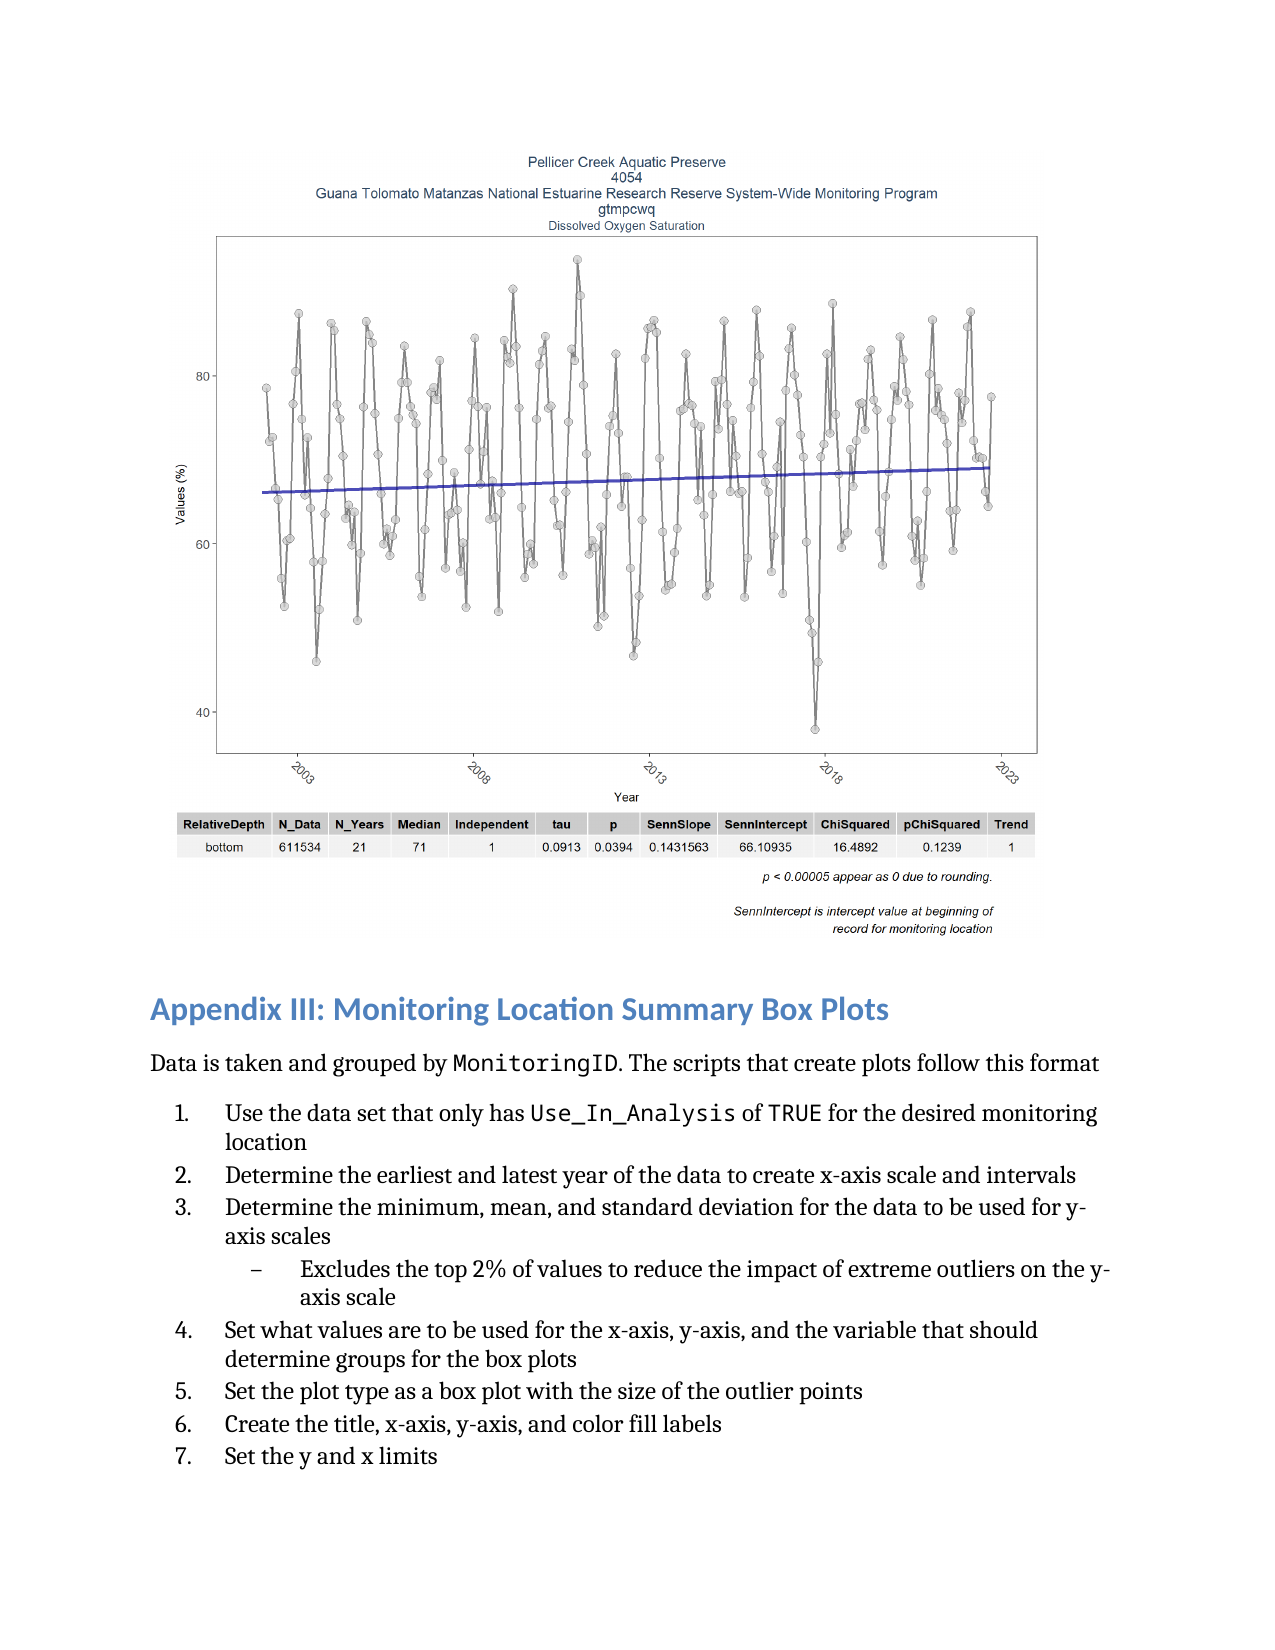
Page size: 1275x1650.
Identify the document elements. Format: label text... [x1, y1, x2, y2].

picture [168, 150, 1044, 938]
list Set the y and x limits [175, 1442, 1125, 1471]
list Determine the earliest and latest year of the data to create x-axis scale and intervals [175, 1161, 1125, 1189]
list Determine the minimum, mean, and standard deviation for the data to be used for y-axis scales [175, 1193, 1125, 1251]
list Create the title, x-axis, y-axis, and color fill labels [175, 1409, 1125, 1438]
list Set what values are to be used for the x-axis, y-axis, and the variable that should determine groups for the box plots [175, 1316, 1125, 1373]
subtitle Appendix III: Monitoring Location Summary Box Plots [150, 987, 1125, 1028]
text Data is taken and grouped by MonitoringID. The scripts that create plots follow this format [150, 1047, 1125, 1078]
list Excludes the top 2% of values to reduce the impact of extreme outliers on the y-axis scale [250, 1254, 1125, 1312]
list Use the data set that only has Use_In_Analysis of TRUE for the desired monitoring location [175, 1097, 1125, 1157]
list Set the plot type as a box plot with the size of the outlier points [175, 1377, 1125, 1406]
